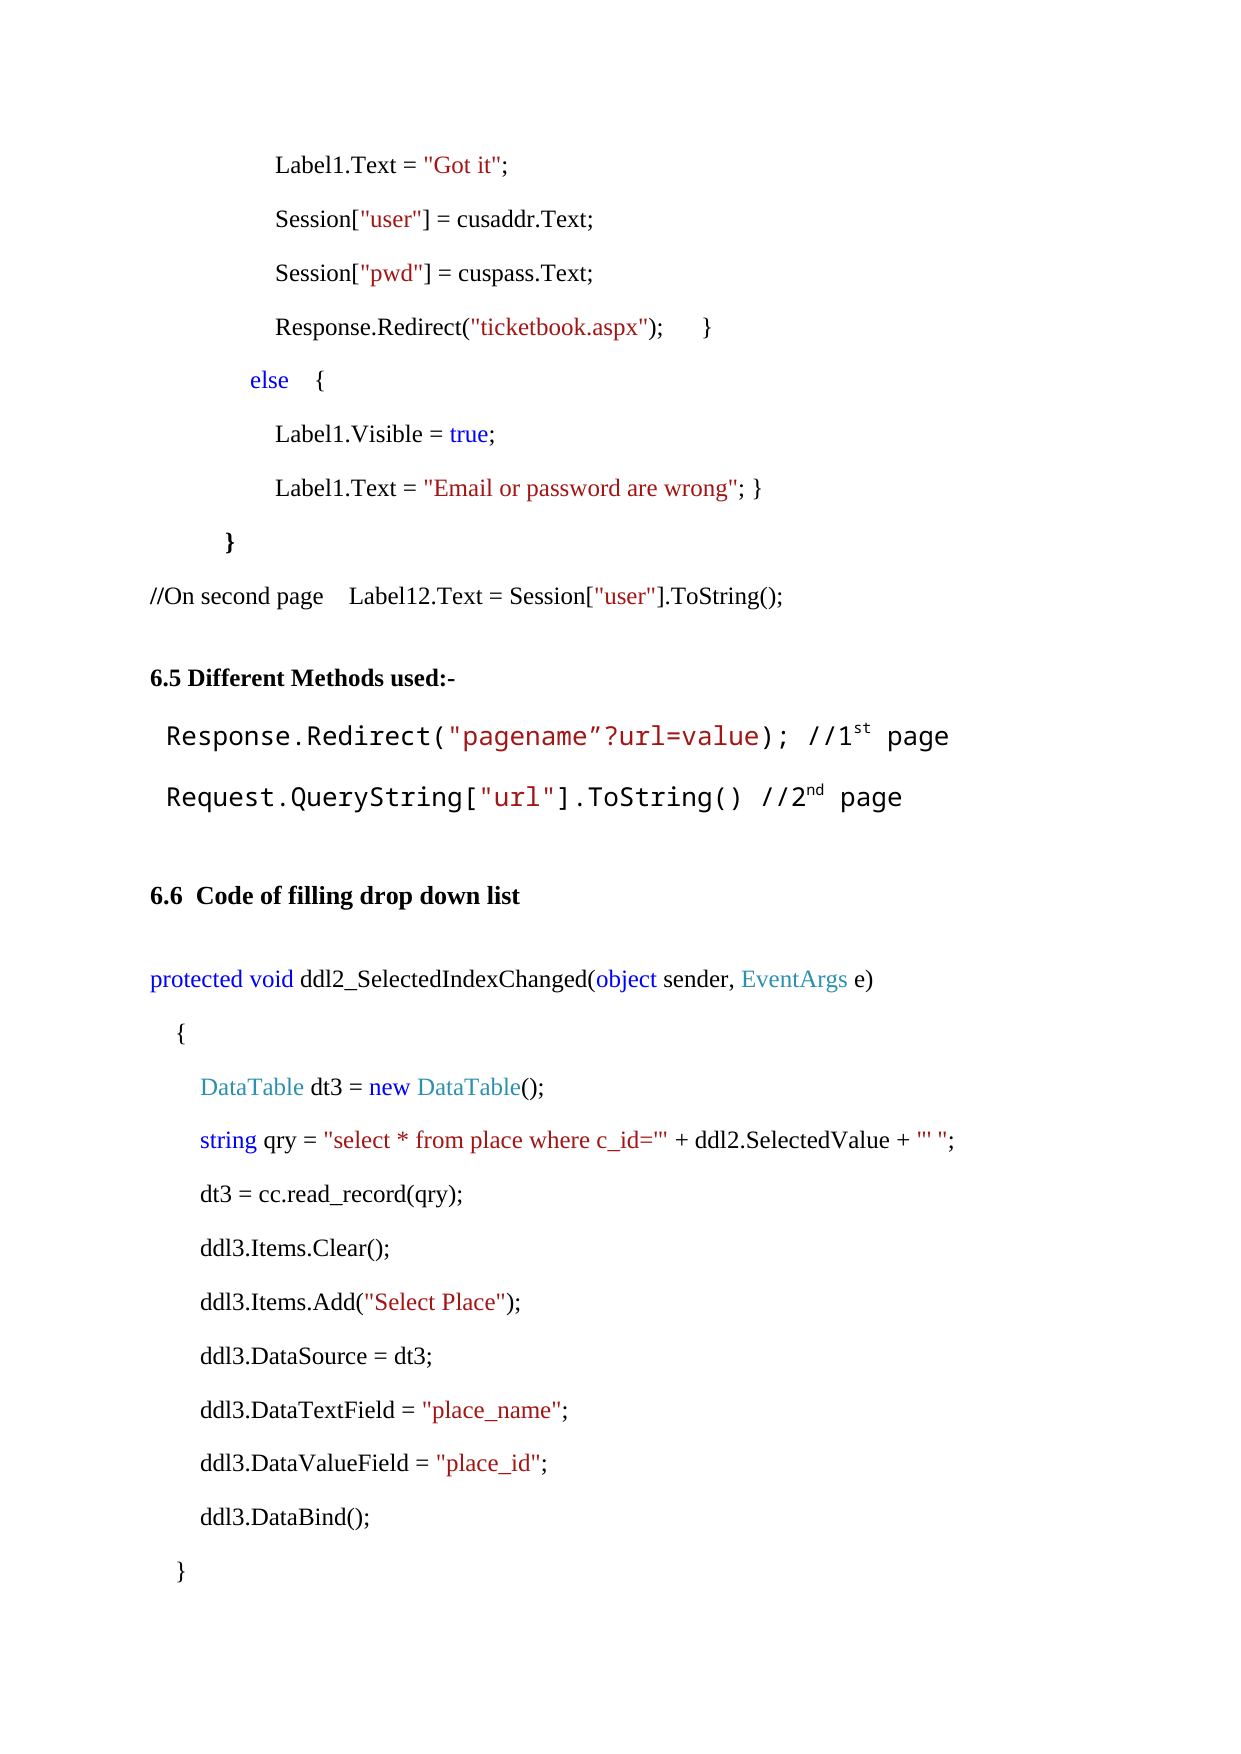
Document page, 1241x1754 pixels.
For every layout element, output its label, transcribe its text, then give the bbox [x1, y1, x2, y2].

text ddl3.DataBind(); [150, 1502, 1090, 1531]
text ddl3.Items.Add("Select Place"); [150, 1287, 1090, 1316]
text Label1.Text = "Got it"; [150, 150, 1090, 179]
text protected void ddl2_SelectedIndexChanged(object sender, EventArgs e) [150, 964, 1090, 993]
text ddl3.DataValueField = "place_id"; [150, 1448, 1090, 1477]
text else { [150, 365, 1090, 394]
text //On second page Label12.Text = Session["user"].ToString(); [150, 581, 1090, 609]
text DataTable dt3 = new DataTable(); [150, 1072, 1090, 1100]
text ddl3.Items.Clear(); [150, 1233, 1090, 1262]
text Label1.Visible = true; [150, 419, 1090, 448]
text ddl3.DataTextField = "place_name"; [150, 1395, 1090, 1423]
text 6.6 Code of filling drop down list [150, 880, 1090, 910]
text ddl3.DataSource = dt3; [150, 1341, 1090, 1369]
text Response.Redirect("ticketbook.aspx"); } [150, 312, 1090, 340]
text Label1.Text = "Email or password are wrong"; } [150, 473, 1090, 502]
text string qry = "select * from place where c_id='" + ddl2.SelectedValue + "' "; [150, 1125, 1090, 1154]
text Session["pwd"] = cuspass.Text; [150, 258, 1090, 286]
text } [150, 527, 1090, 556]
text 6.5 Different Methods used:- [150, 663, 1090, 692]
text Request.QueryString["url"].ToString() //2nd page [150, 779, 1090, 814]
text dt3 = cc.read_record(qry); [150, 1179, 1090, 1208]
text Session["user"] = cusaddr.Text; [150, 204, 1090, 233]
text { [150, 1018, 1090, 1046]
text Response.Redirect("pagename”?url=value); //1st page [150, 717, 1090, 753]
text } [150, 1556, 1090, 1585]
